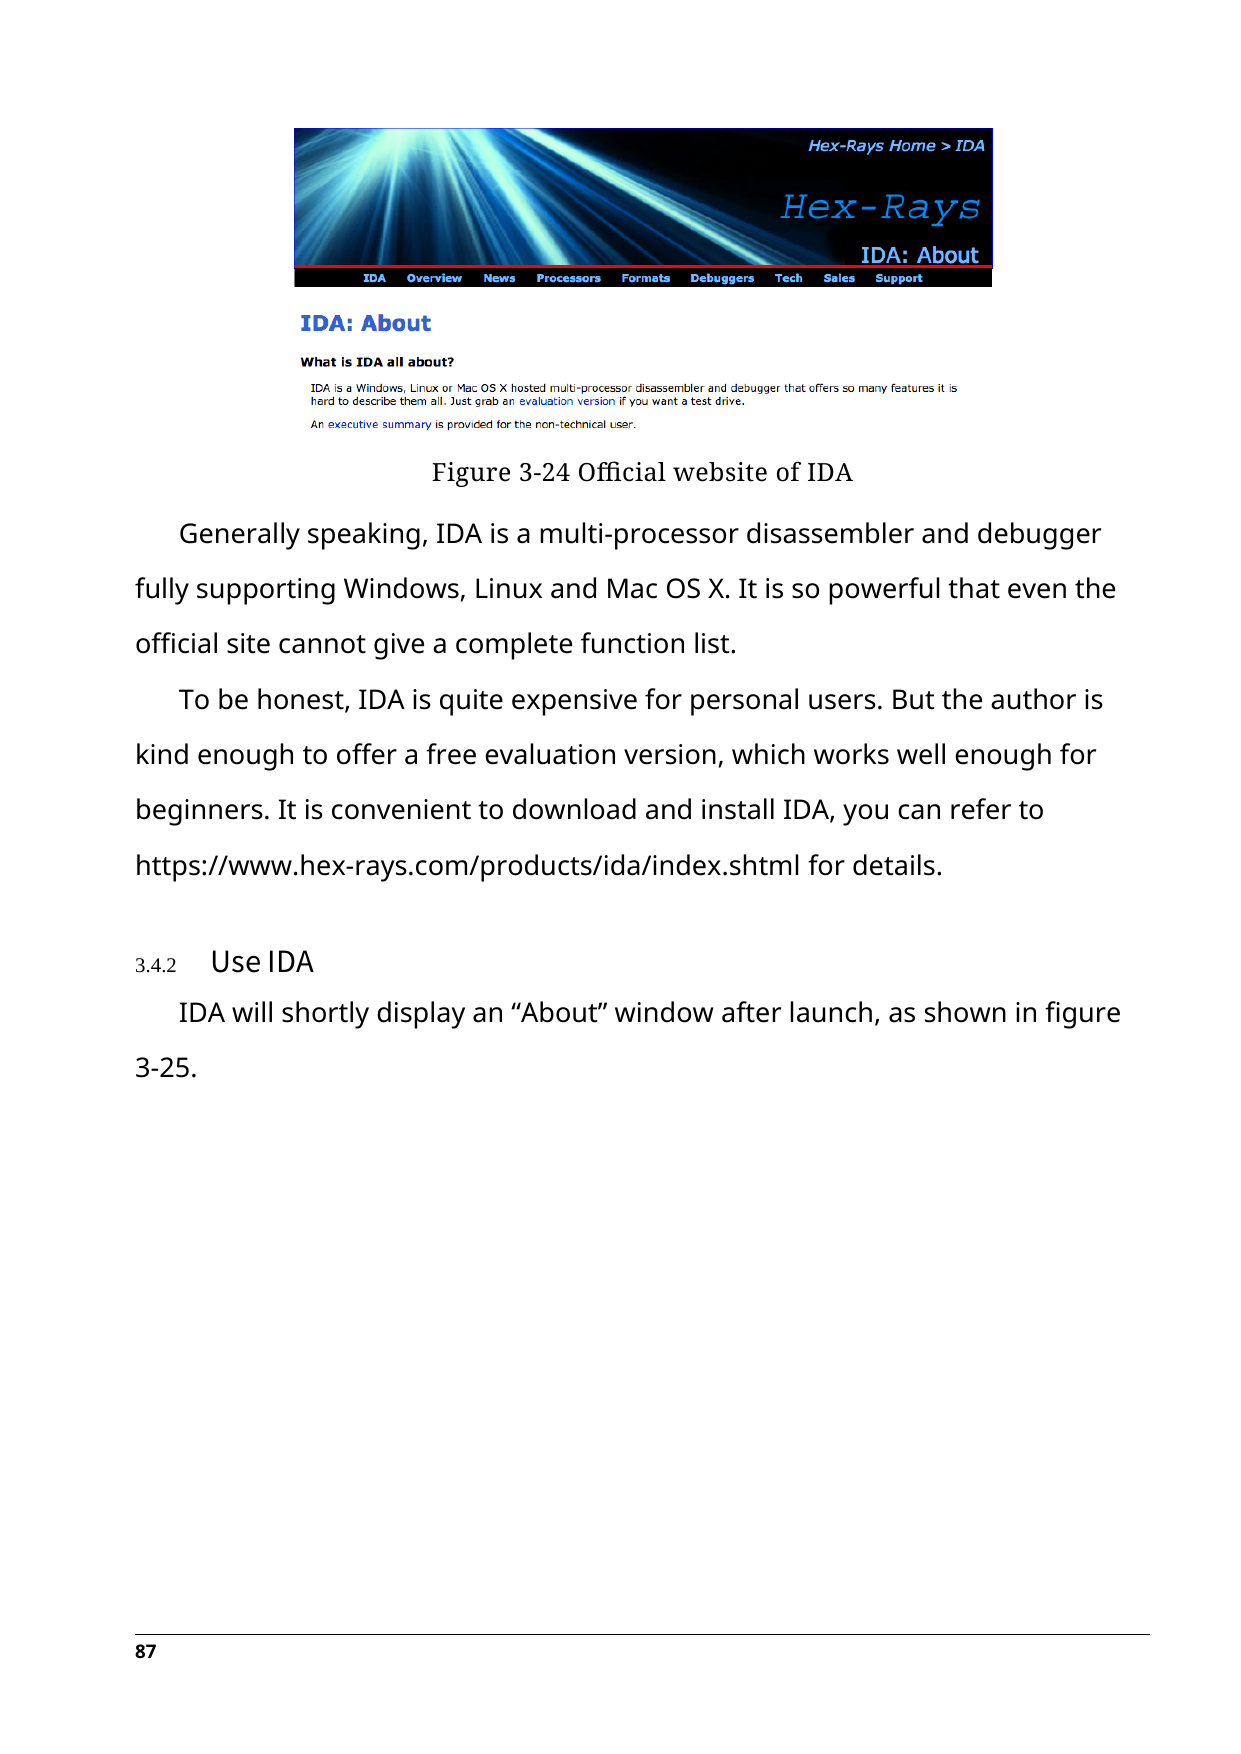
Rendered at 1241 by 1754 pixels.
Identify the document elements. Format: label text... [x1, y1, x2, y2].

text IDA will shortly display an “About” window after launch, as shown in figure 3-25. [135, 994, 1150, 1086]
subtitle Use IDA [135, 939, 1150, 981]
text To be honest, IDA is quite expensive for personal users. But the author is kind enough to offer a free evaluation version, which works well enough for beginners. It is convenient to download and install IDA, you can refer to https://www.hex-rays.com/products/ida/index.shtml for details. [135, 680, 1150, 883]
text Figure 3-24 Official website of IDA [135, 455, 1150, 489]
picture [288, 123, 998, 434]
text Generally speaking, IDA is a multi-processor disassembler and debugger fully supporting Windows, Linux and Mac OS X. It is so powerful that even the official site cannot give a complete function list. [135, 514, 1150, 662]
